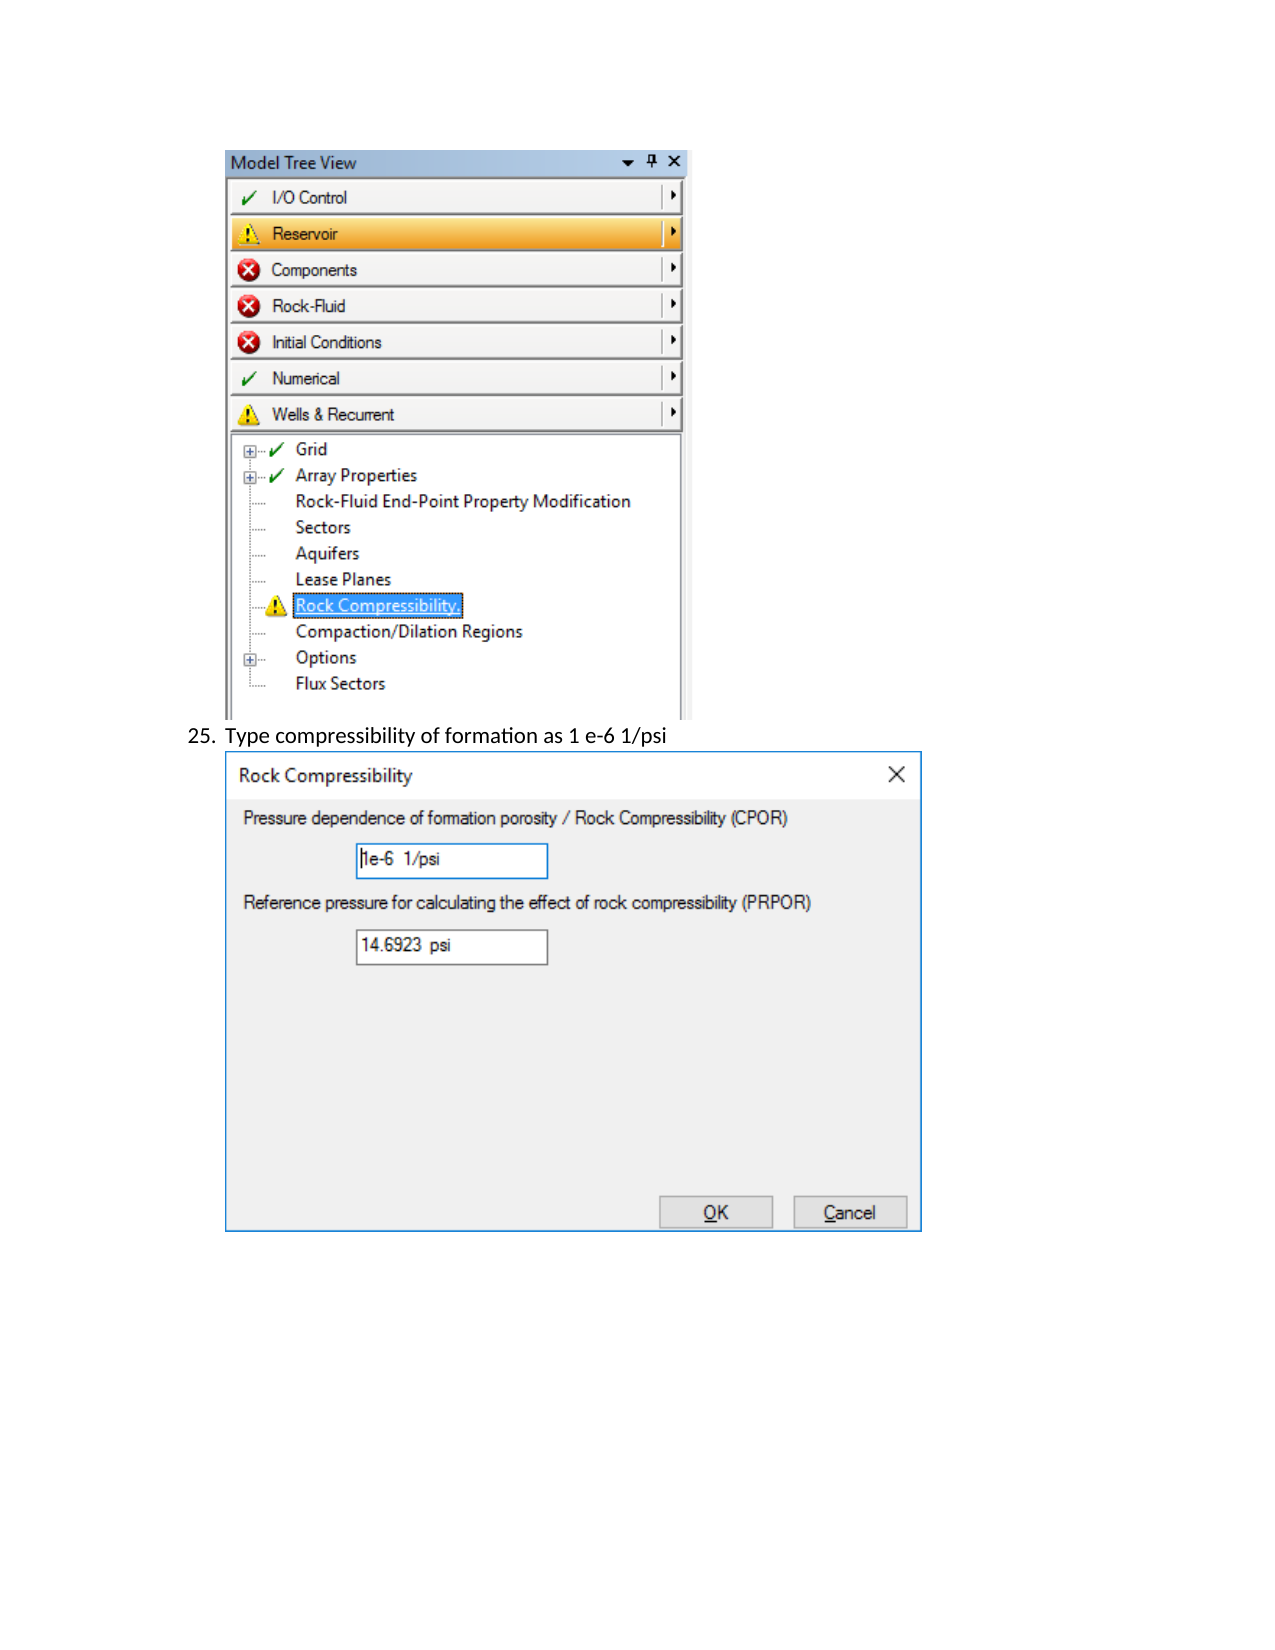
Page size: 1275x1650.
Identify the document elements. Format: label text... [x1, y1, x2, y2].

picture [225, 150, 693, 720]
list Type compressibility of formation as 1 e-6 1/psi [187, 722, 1125, 750]
picture [225, 751, 922, 1232]
